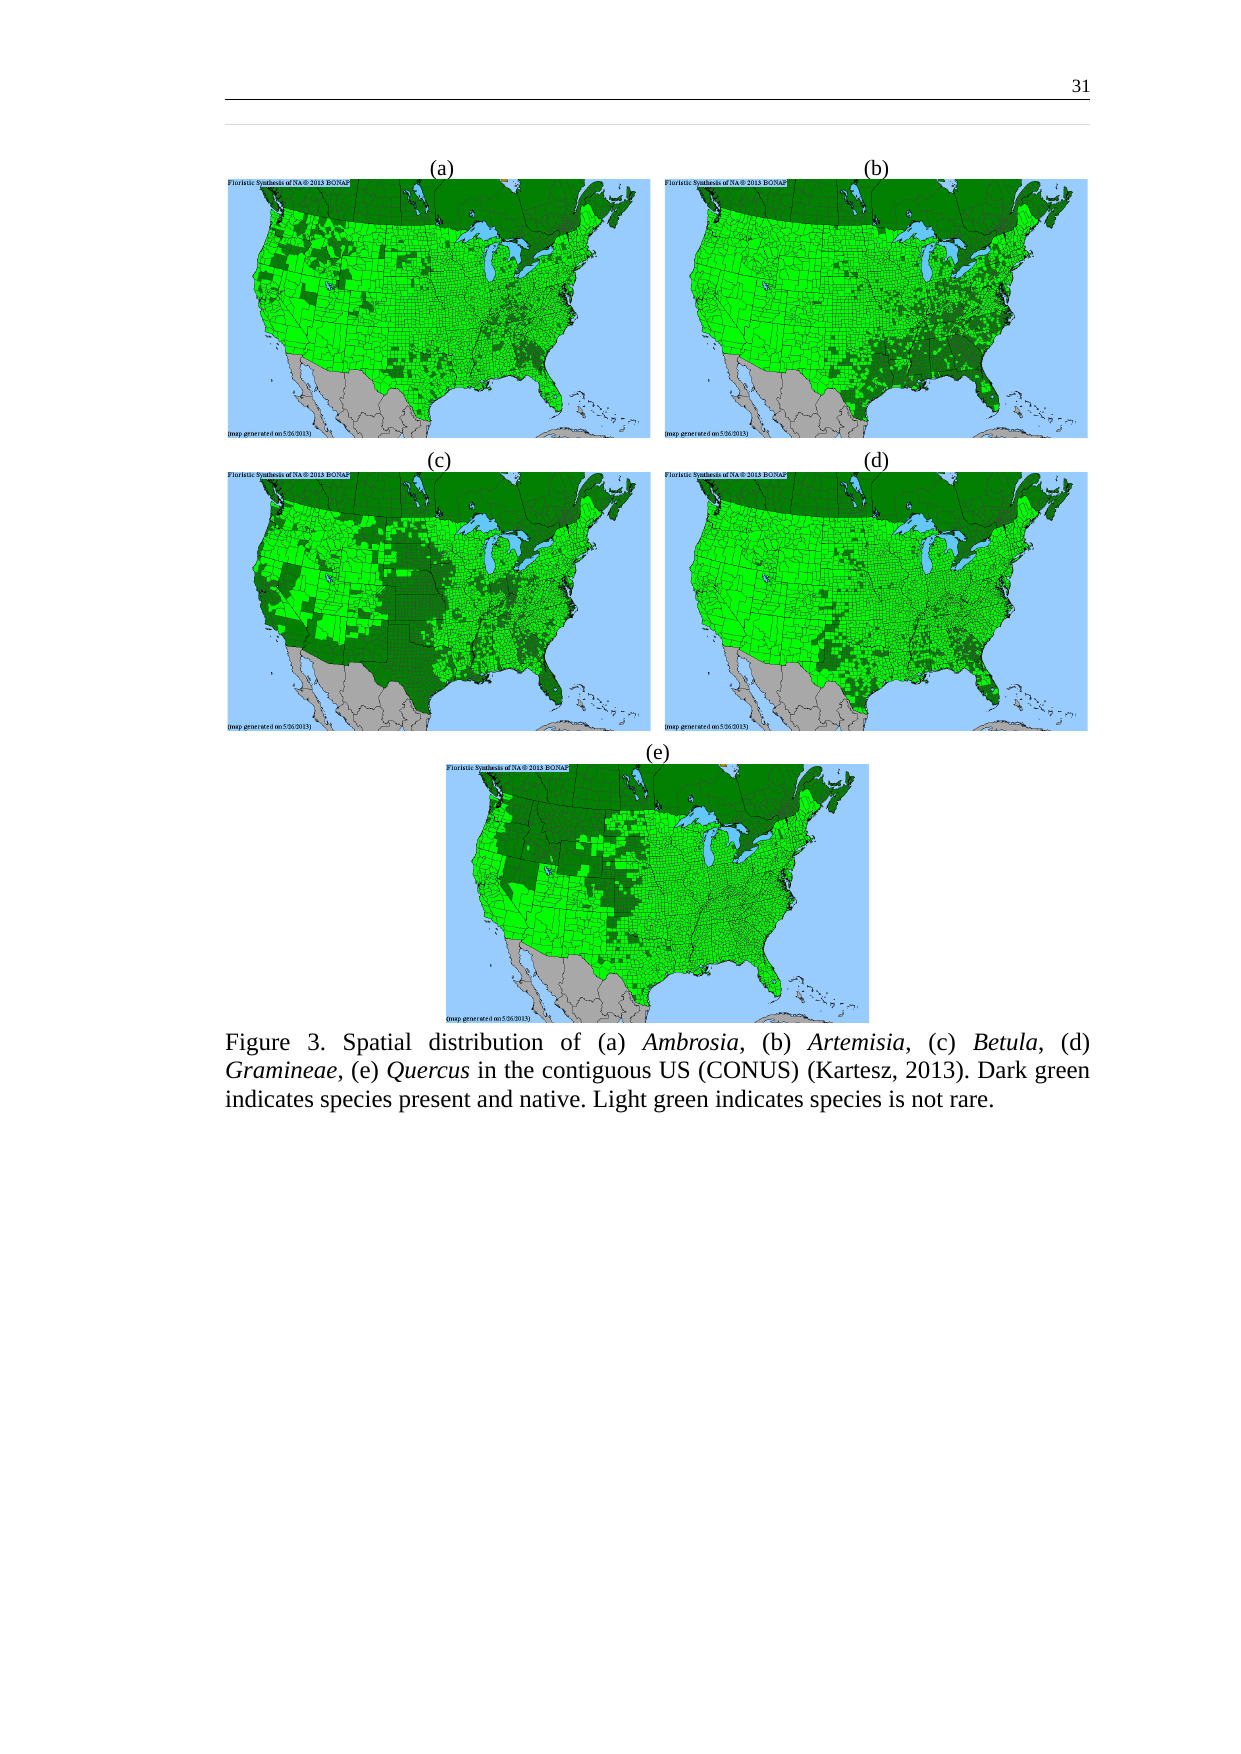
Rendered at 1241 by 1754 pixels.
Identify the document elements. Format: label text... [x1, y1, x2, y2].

table_cell (c) [221, 442, 658, 734]
table_header (a) [221, 150, 658, 442]
text Figure 3. Spatial distribution of (a) Ambrosia, (b) Artemisia, (c) Betula, (d) Gramineae, (e) Quercus in the contiguous US (CONUS) (Kartesz, 2013). Dark green indicates species present and native. Light green indicates species is not rare. [225, 1027, 1090, 1113]
table_cell (e) [221, 735, 1095, 1027]
table_cell (d) [658, 442, 1095, 734]
picture [227, 472, 651, 731]
picture [664, 472, 1088, 731]
picture [227, 179, 651, 438]
picture [446, 764, 870, 1023]
table_header (b) [658, 150, 1095, 442]
picture [664, 179, 1088, 438]
